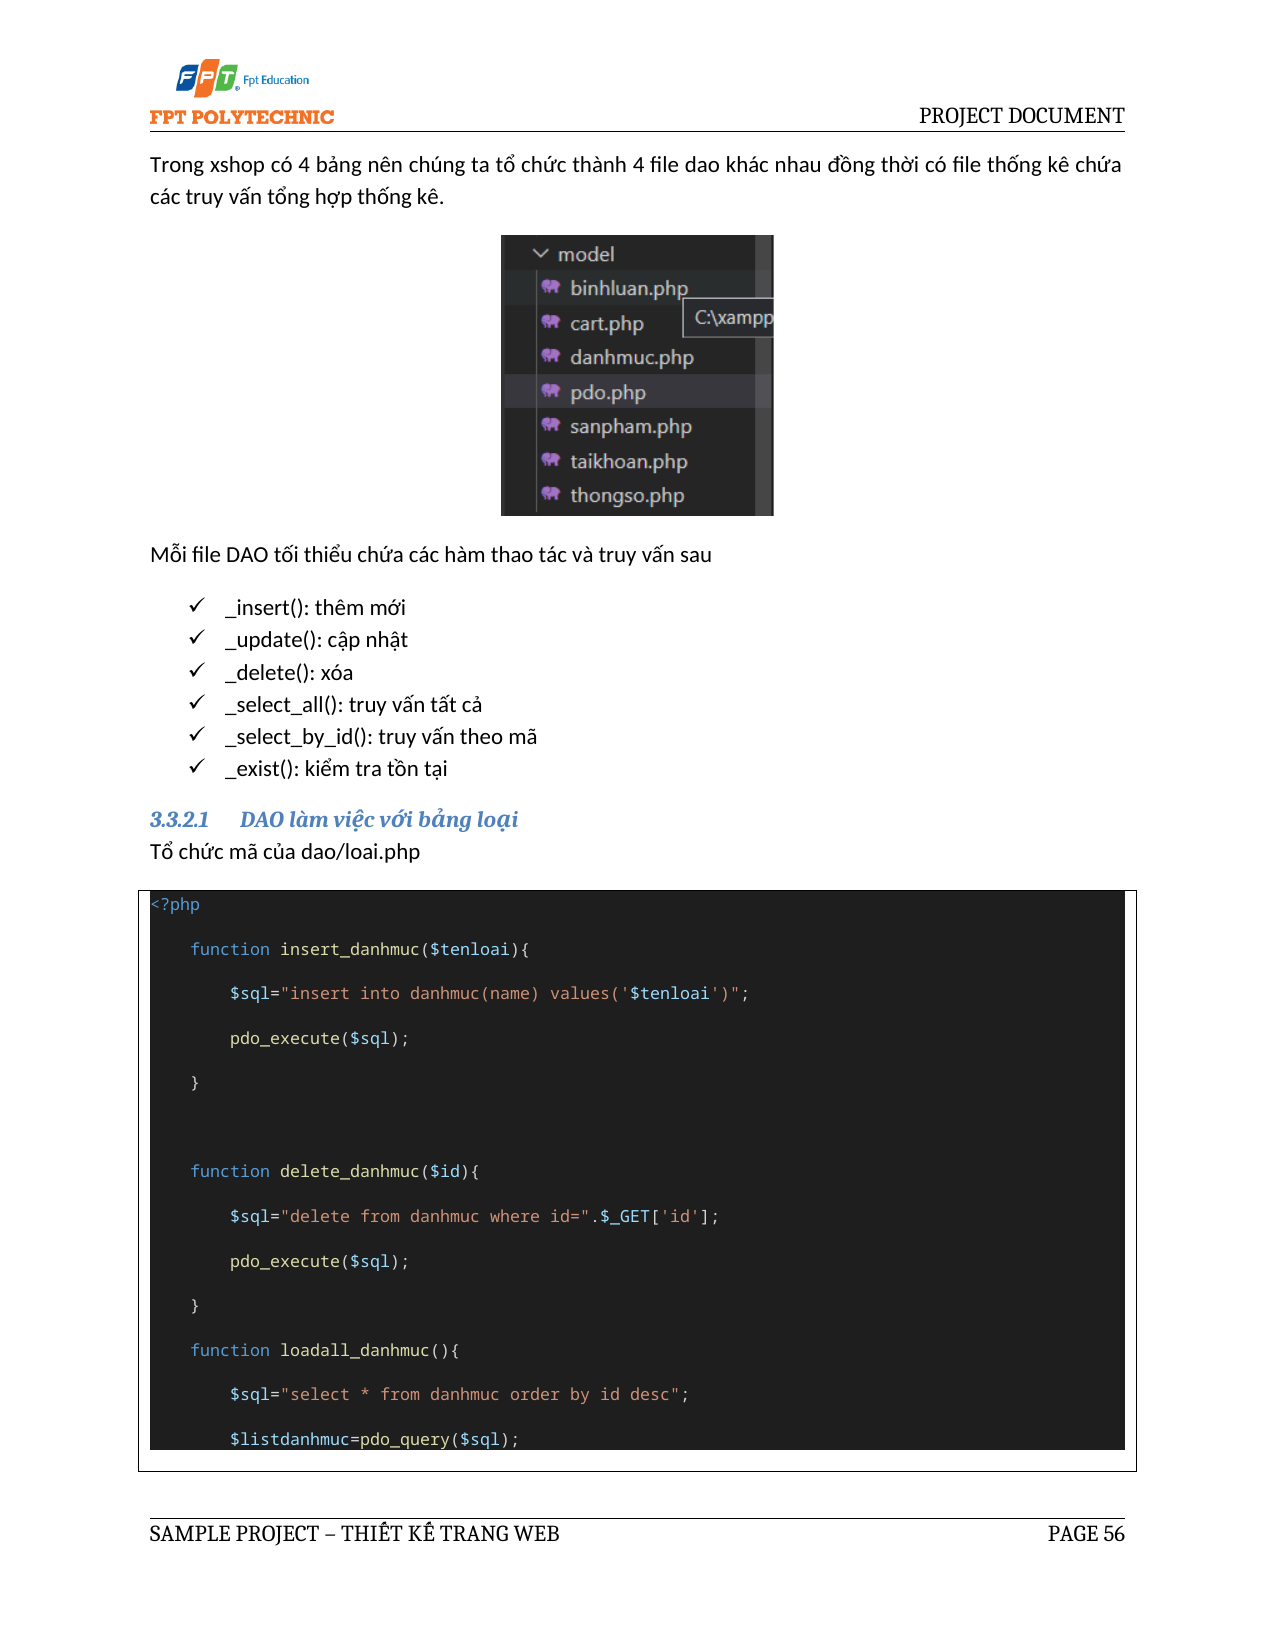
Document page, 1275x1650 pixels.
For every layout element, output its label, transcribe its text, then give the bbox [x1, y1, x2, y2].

text Trong xshop có 4 bảng nên chúng ta tổ chức thành 4 file dao khác nhau đồng thời có file thống kê chứa các truy vấn tổng hợp thống kê. [150, 150, 1125, 210]
picture [150, 59, 336, 124]
text Tổ chức mã của dao/loai.php [150, 837, 1125, 865]
text Mỗi file DAO tối thiểu chứa các hàm thao tác và truy vấn sau [150, 540, 1125, 568]
list _update(): cập nhật [187, 625, 1125, 653]
list _exist(): kiểm tra tồn tại [187, 754, 1125, 782]
picture [501, 235, 774, 516]
list _delete(): xóa [187, 658, 1125, 686]
list _insert(): thêm mới [187, 593, 1125, 621]
list _select_all(): truy vấn tất cả [187, 690, 1125, 718]
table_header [139, 891, 1136, 1471]
subtitle DAO làm việc với bảng loại [150, 807, 1125, 833]
list _select_by_id(): truy vấn theo mã [187, 722, 1125, 750]
